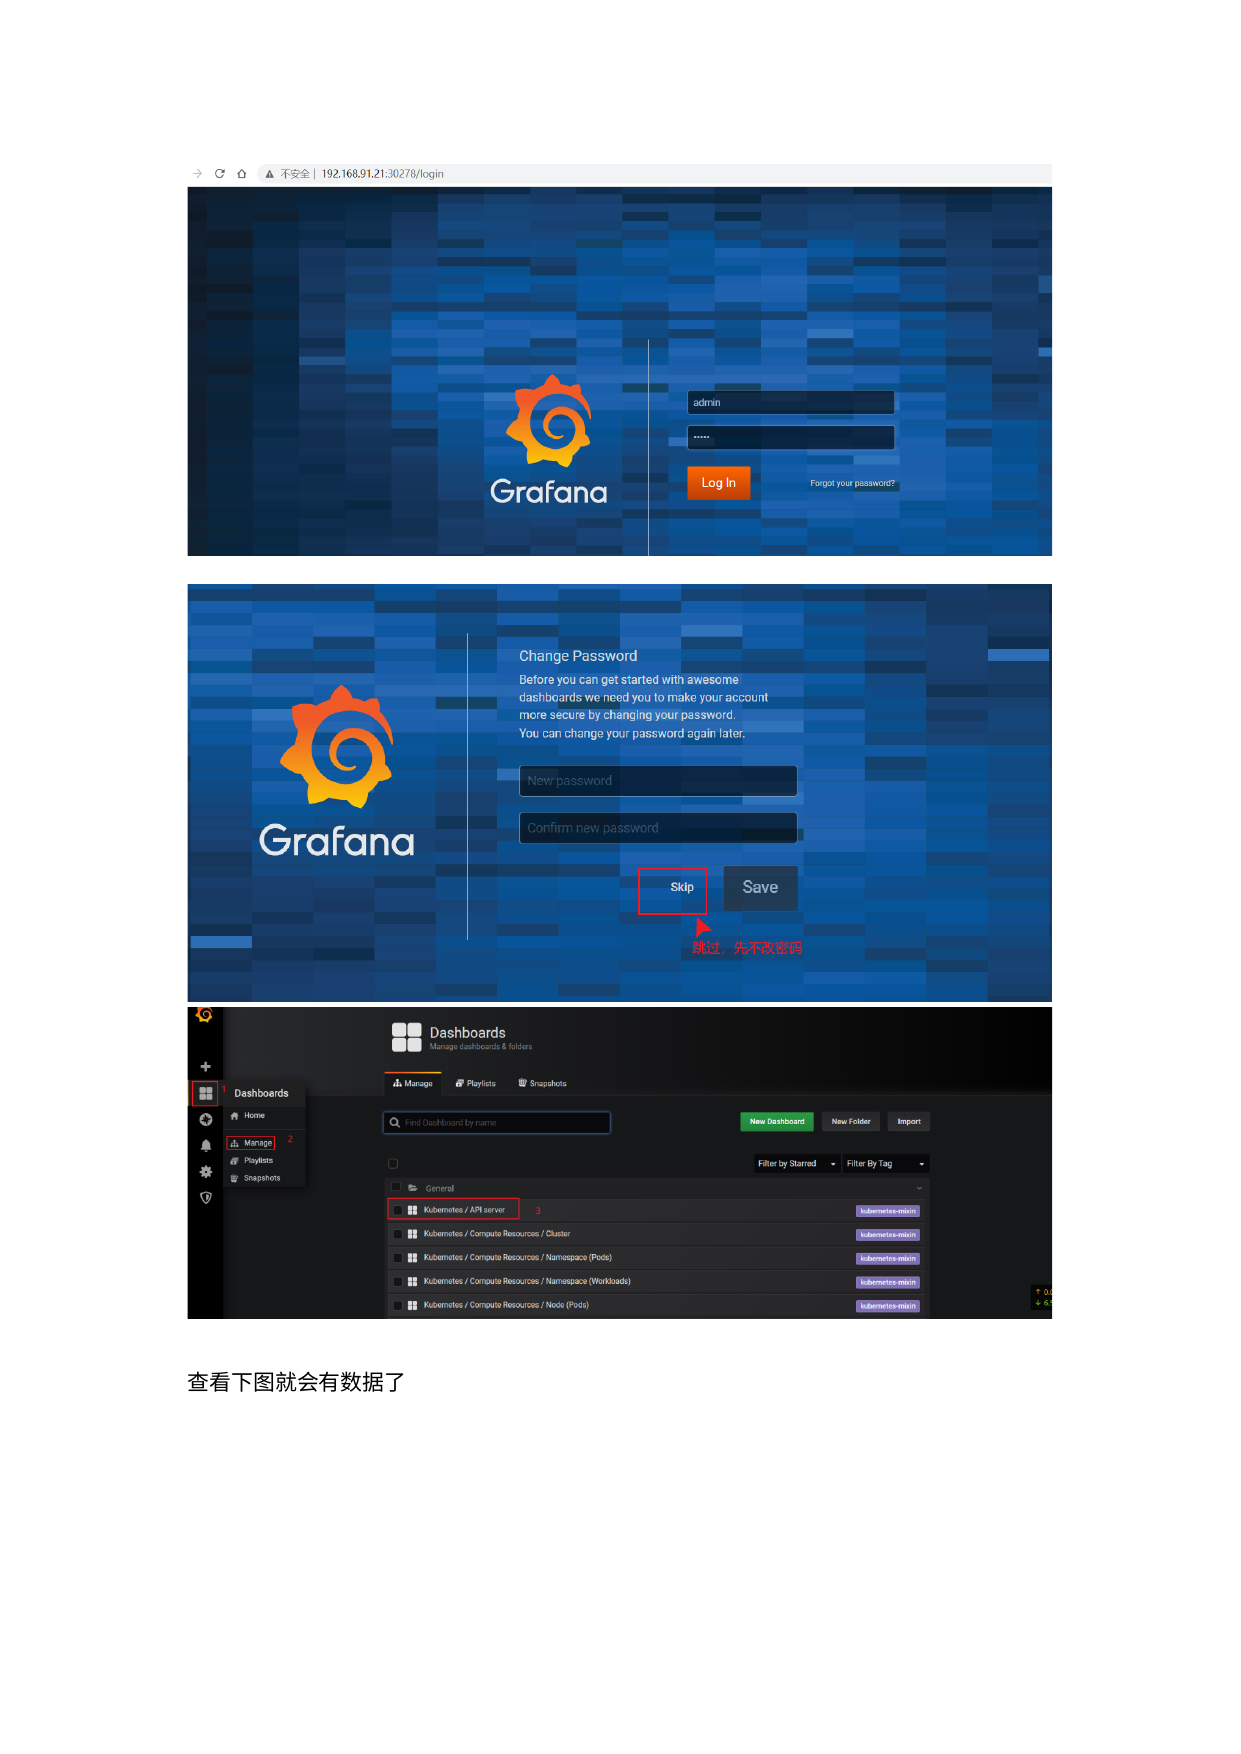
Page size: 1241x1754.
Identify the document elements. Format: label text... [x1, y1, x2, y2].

picture [187, 162, 1053, 556]
picture [187, 584, 1052, 1002]
text 查看下图就会有数据了 [187, 1364, 1053, 1397]
picture [187, 1007, 1053, 1319]
